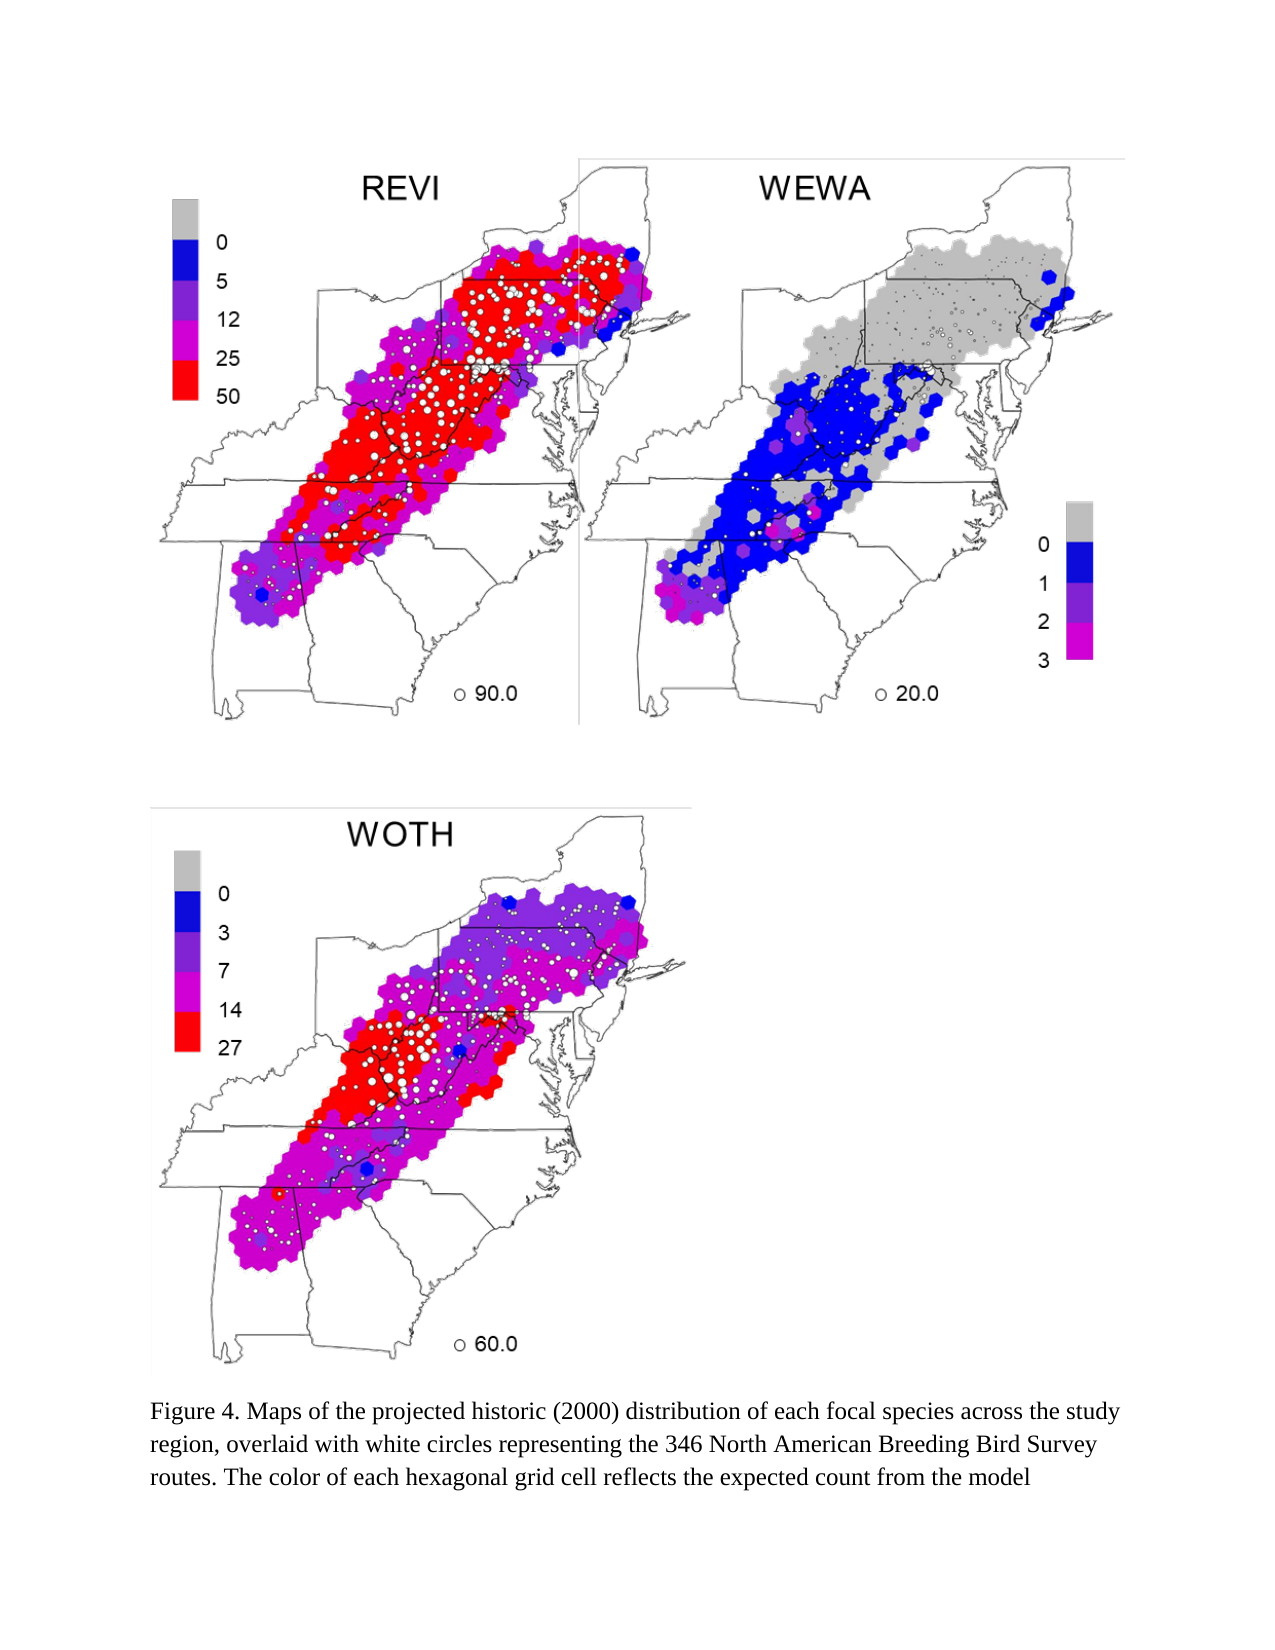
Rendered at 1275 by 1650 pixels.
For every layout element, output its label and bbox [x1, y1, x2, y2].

text [150, 1396, 1125, 1491]
picture [150, 150, 1125, 1376]
